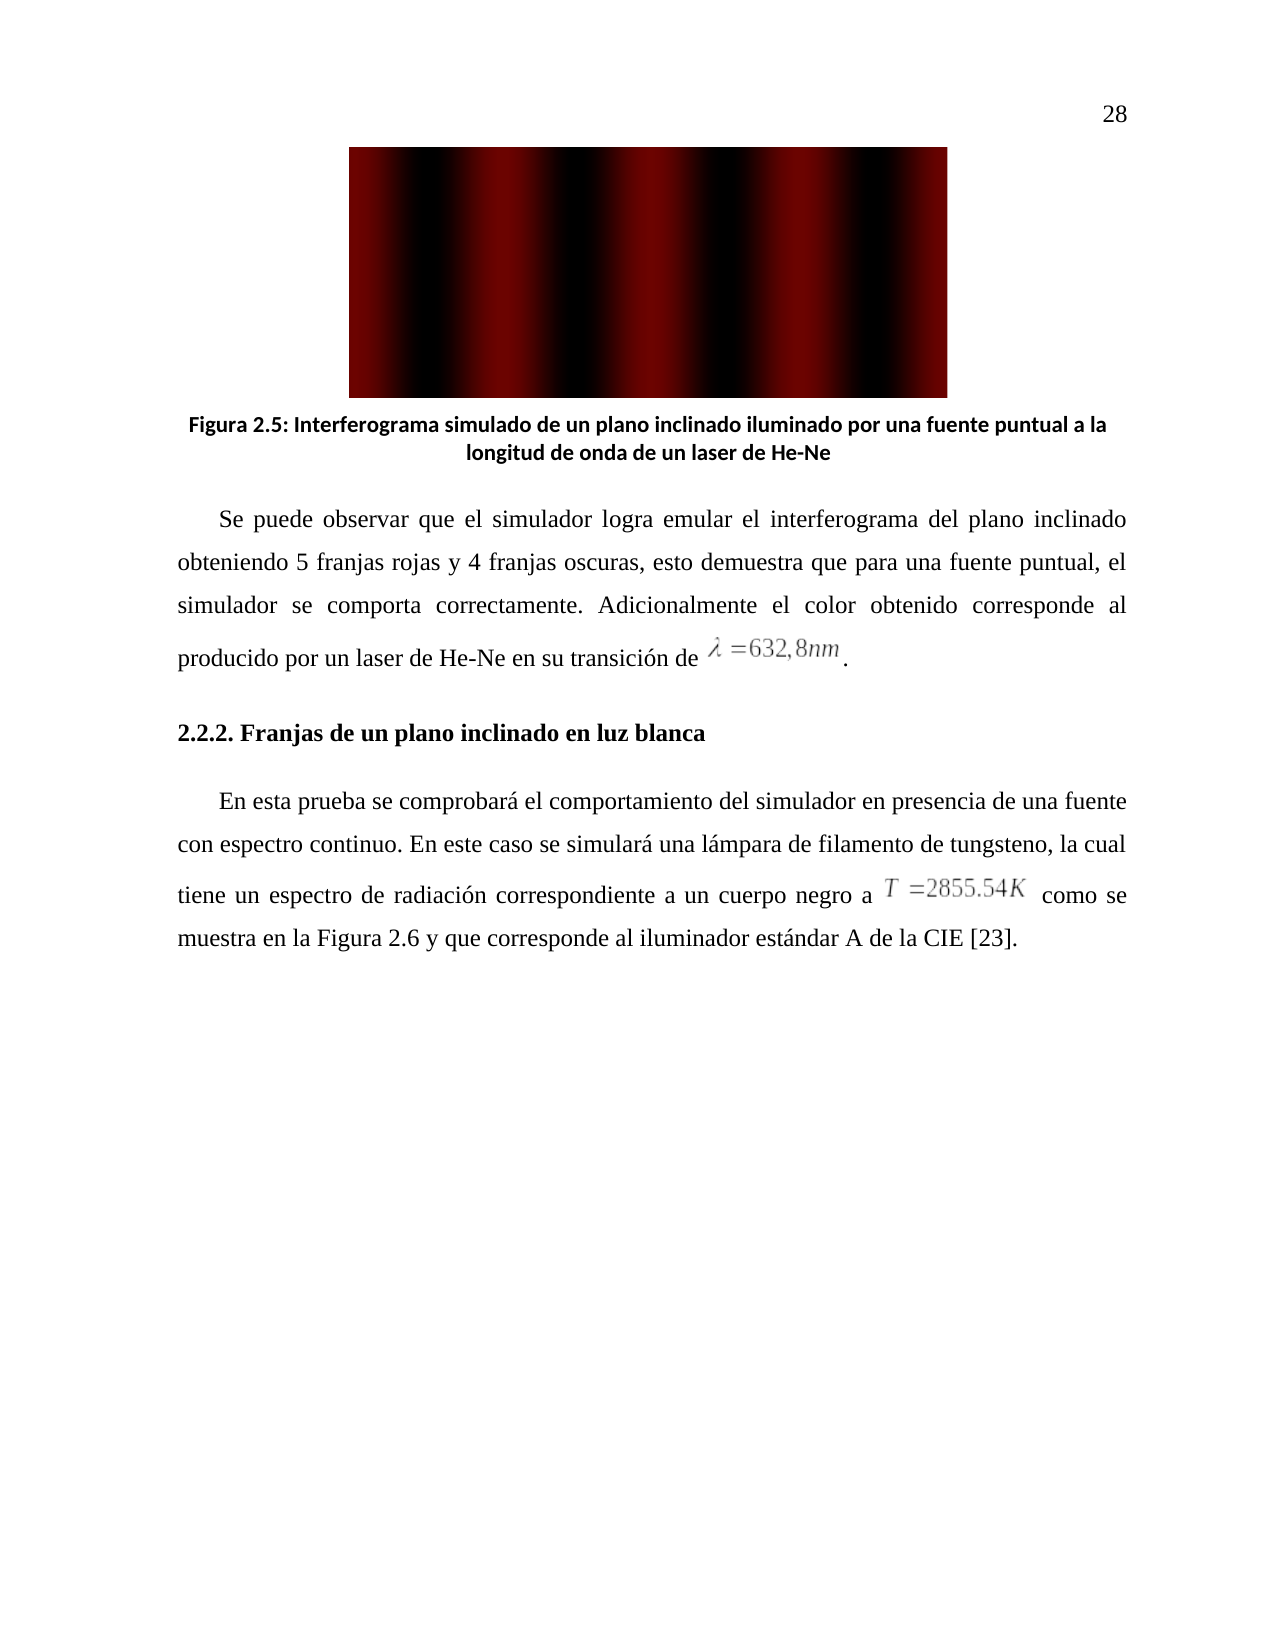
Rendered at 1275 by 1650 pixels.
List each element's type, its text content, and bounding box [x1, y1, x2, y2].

subtitle Franjas de un plano inclinado en luz blanca [177, 718, 1127, 747]
text Se puede observar que el simulador logra emular el interferograma del plano inclinado obteniendo 5 franjas rojas y 4 franjas oscuras, esto demuestra que para una fuente puntual, el simulador se comporta correctamente. Adicionalmente el color obtenido corresponde al producido por un laser de He-Ne en su transición de . [177, 504, 1127, 672]
picture [349, 147, 948, 398]
